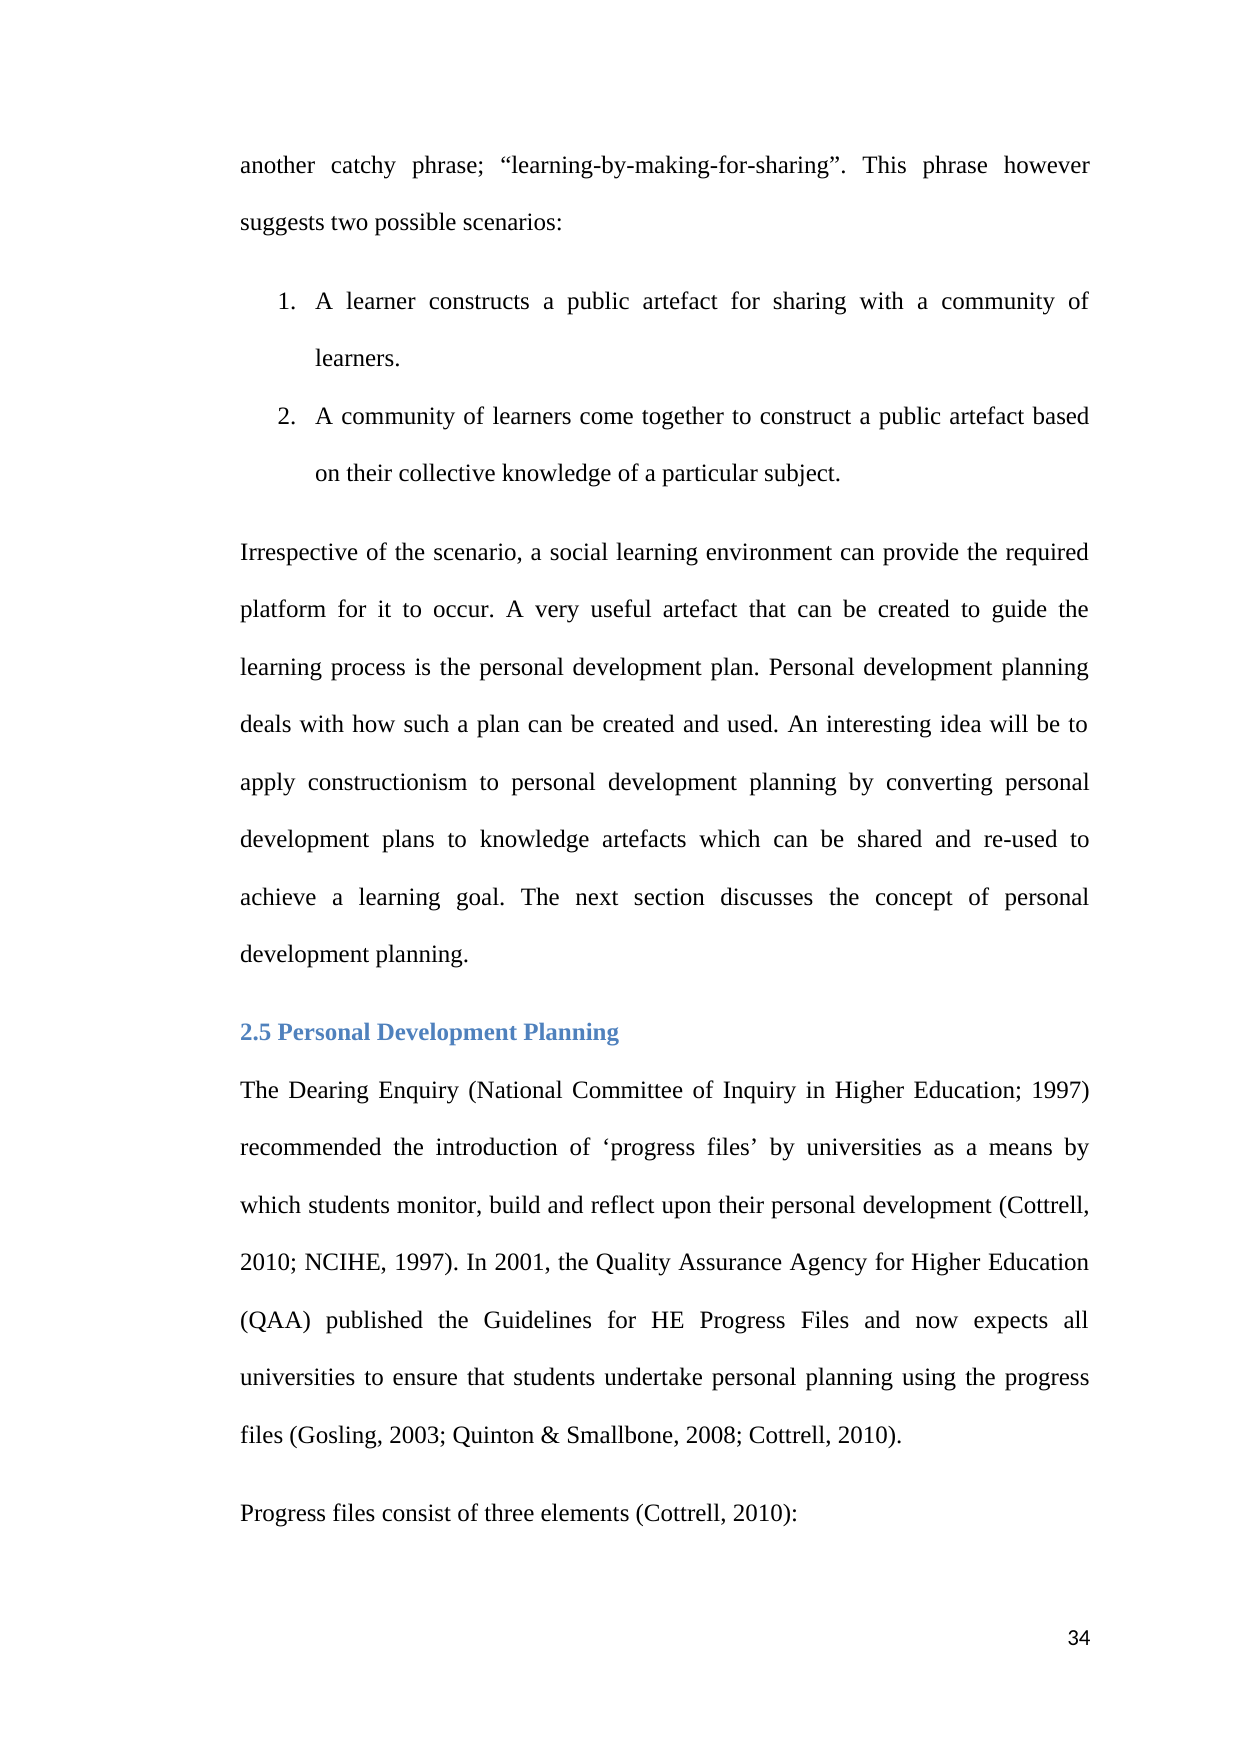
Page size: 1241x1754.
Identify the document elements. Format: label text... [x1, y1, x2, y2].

subtitle 2.5 Personal Development Planning [240, 1017, 1090, 1046]
text Irrespective of the scenario, a social learning environment can provide the required platform for it to occur. A very useful artefact that can be created to guide the learning process is the personal development plan. Personal development planning deals with how such a plan can be created and used. An interesting idea will be to apply constructionism to personal development planning by converting personal development plans to knowledge artefacts which can be shared and re-used to achieve a learning goal. The next section discusses the concept of personal development planning. [240, 537, 1090, 968]
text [240, 150, 1090, 236]
list A community of learners come together to construct a public artefact based on their collective knowledge of a particular subject. [277, 401, 1090, 487]
list A learner constructs a public artefact for sharing with a community of learners. [277, 286, 1090, 372]
text The Dearing Enquiry (National Committee of Inquiry in Higher Education; 1997) recommended the introduction of ‘progress files’ by universities as a means by which students monitor, build and reflect upon their personal development (Cottrell, 2010; NCIHE, 1997). In 2001, the Quality Assurance Agency for Higher Education (QAA) published the Guidelines for HE Progress Files and now expects all universities to ensure that students undertake personal planning using the progress files (Gosling, 2003; Quinton & Smallbone, 2008; Cottrell, 2010). [240, 1075, 1090, 1449]
text Progress files consist of three elements (Cottrell, 2010): [240, 1498, 1090, 1527]
